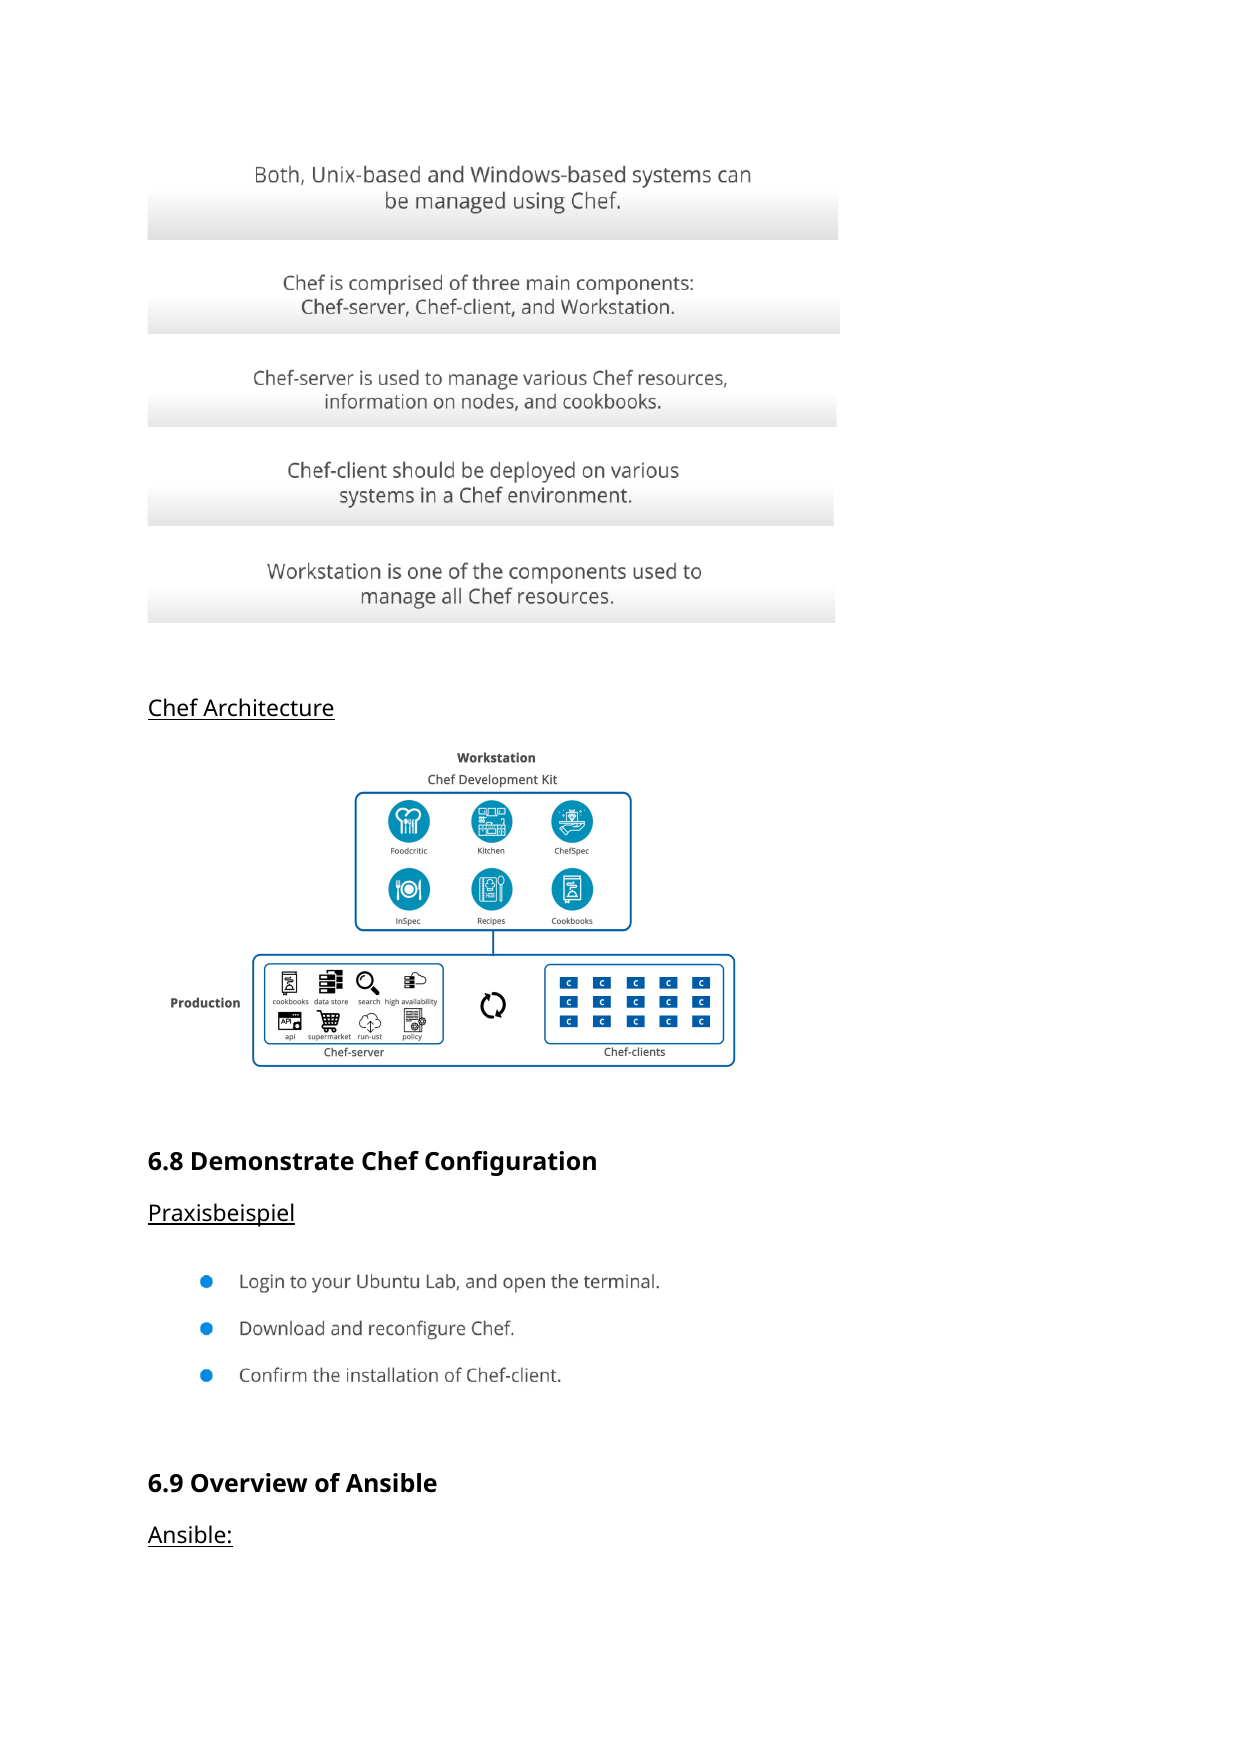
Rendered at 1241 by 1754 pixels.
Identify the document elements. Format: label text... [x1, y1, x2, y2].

picture [147, 147, 839, 240]
text 6.8 Demonstrate Chef Configuration [148, 1143, 1093, 1177]
picture [147, 445, 834, 526]
text Praxisbeispiel [148, 1197, 1093, 1228]
picture [147, 258, 840, 334]
text Chef Architecture [148, 692, 1093, 723]
picture [147, 352, 837, 427]
picture [147, 1247, 707, 1397]
picture [147, 544, 835, 623]
picture [147, 742, 826, 1074]
text Ansible: [148, 1519, 1093, 1551]
text 6.9 Overview of Ansible [148, 1466, 1093, 1500]
